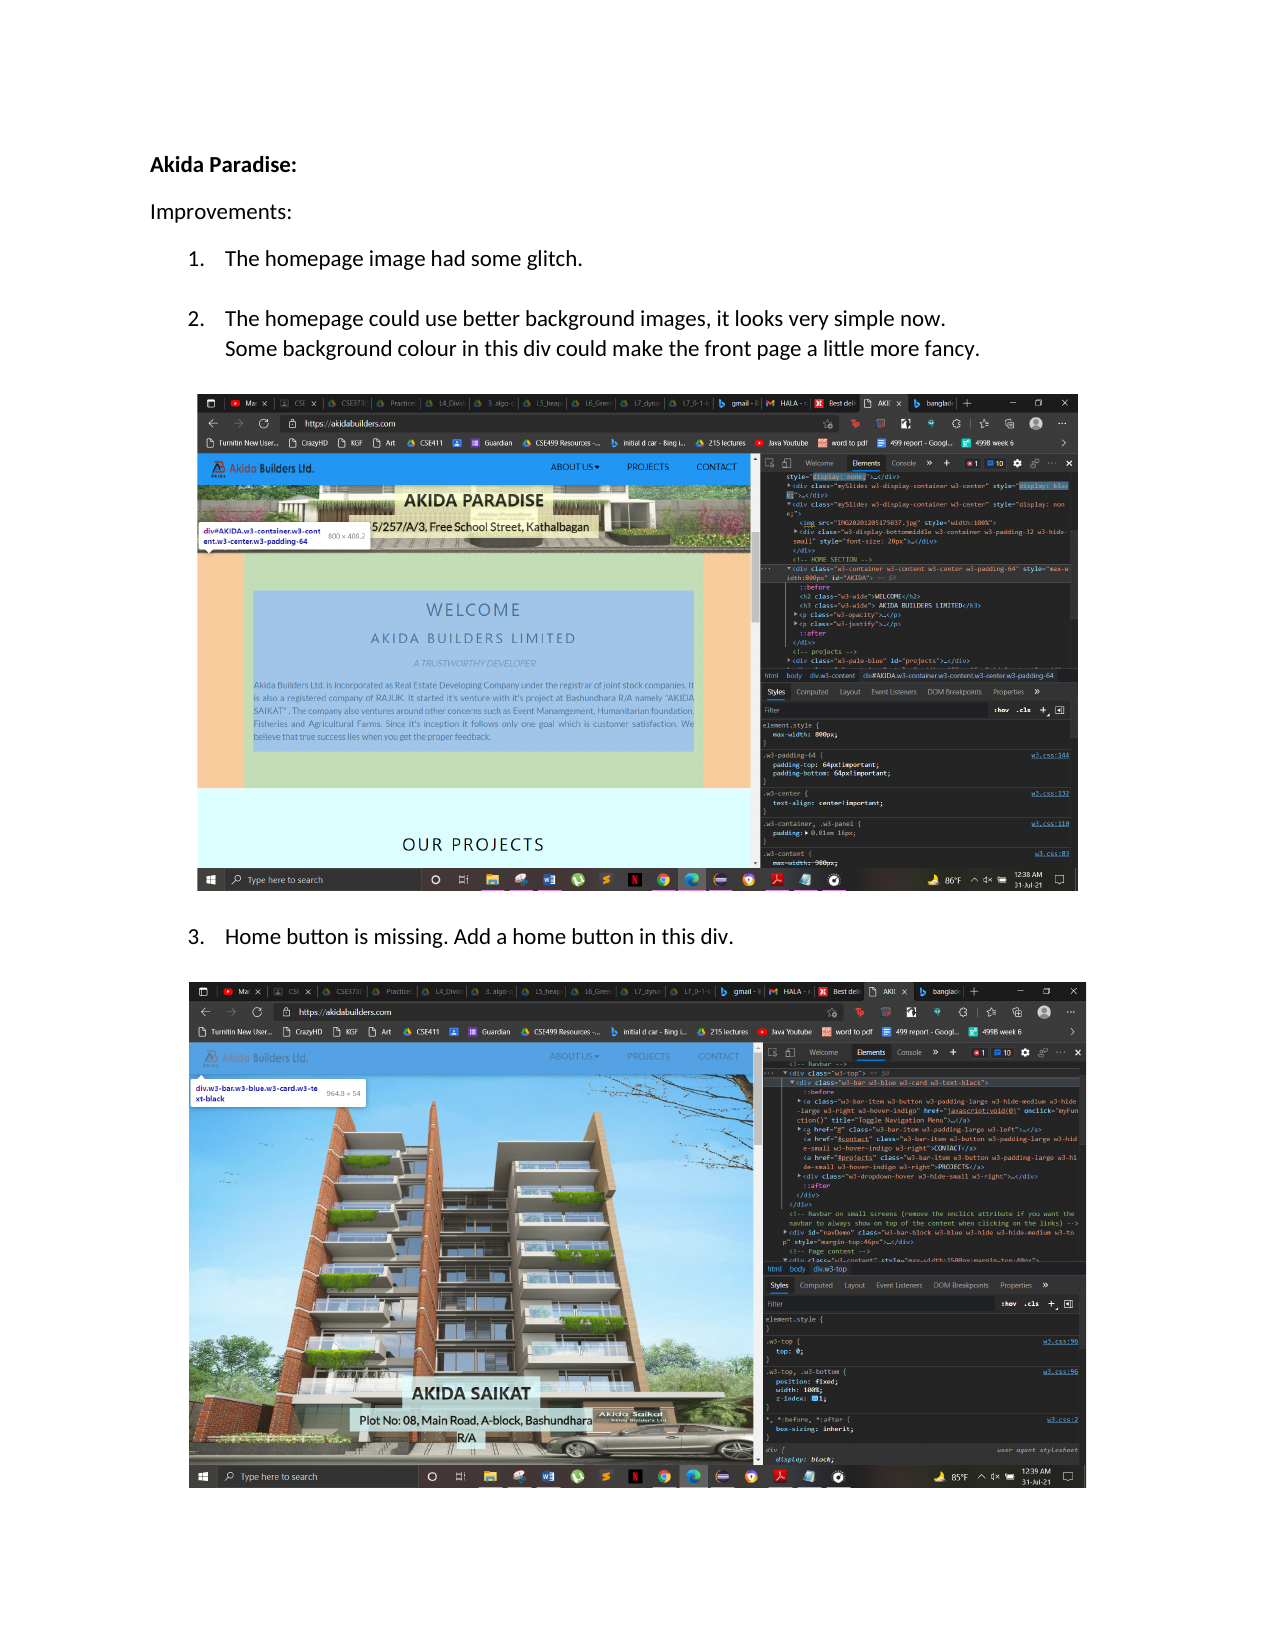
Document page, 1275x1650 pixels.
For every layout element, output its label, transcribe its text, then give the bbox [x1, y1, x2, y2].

list The homepage image had some glitch. [187, 244, 1125, 272]
list Home button is missing. Add a home button in this div. [187, 922, 1125, 951]
text Improvements: [150, 197, 1125, 225]
picture [189, 982, 1087, 1488]
picture [197, 394, 1078, 891]
text Akida Paradise: [150, 150, 1125, 178]
list The homepage could use better background images, it looks very simple now. [187, 304, 1125, 332]
list Some background colour in this div could make the front page a little more fancy. [225, 334, 1125, 362]
